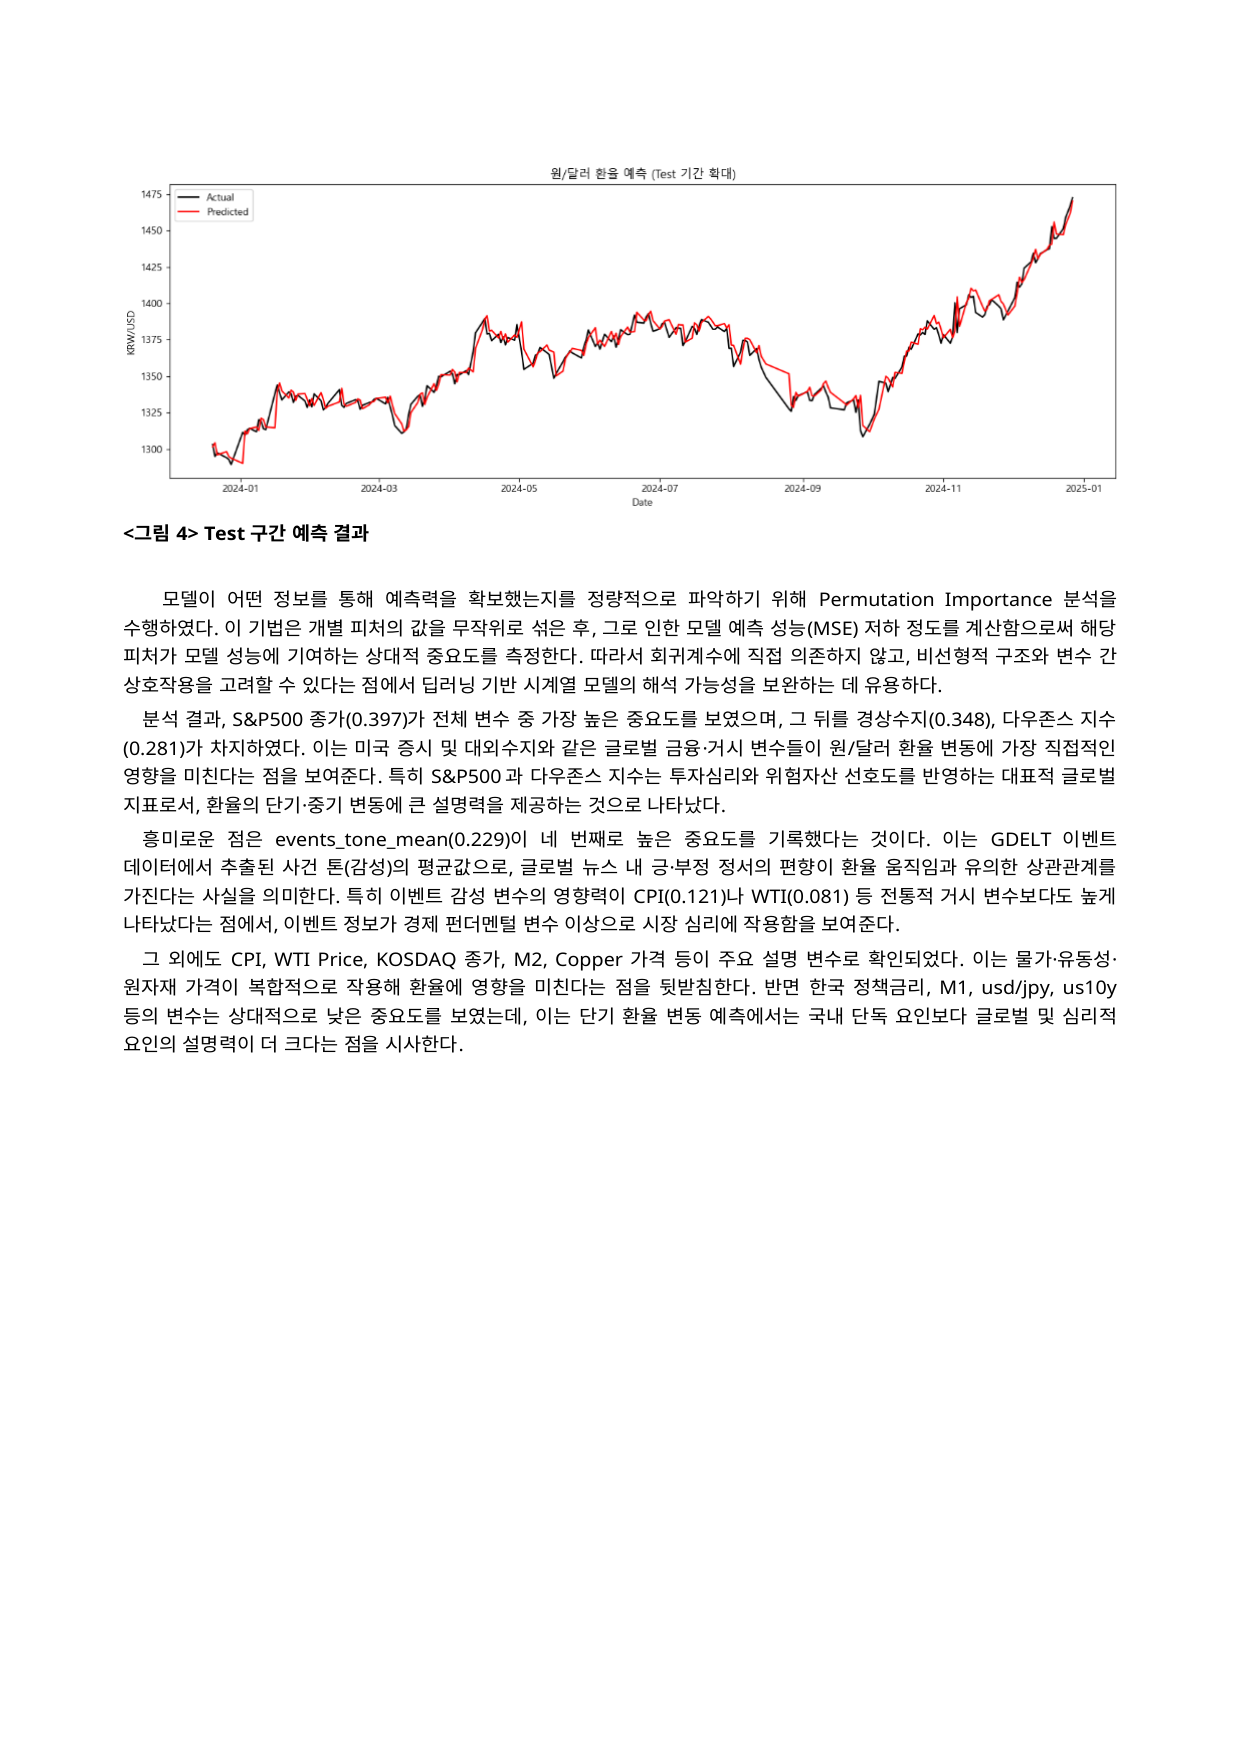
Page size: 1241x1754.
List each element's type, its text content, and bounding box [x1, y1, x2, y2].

text 분석 결과, S&P500 종가(0.397)가 전체 변수 중 가장 높은 중요도를 보였으며, 그 뒤를 경상수지(0.348), 다우존스 지수 (0.281)가 차지하였다. 이는 미국 증시 및 대외수지와 같은 글로벌 금융·거시 변수들이 원/달러 환율 변동에 가장 직접적인 영향을 미친다는 점을 보여준다. 특히 S&P500과 다우존스 지수는 투자심리와 위험자산 선호도를 반영하는 대표적 글로벌 지표로서, 환율의 단기·중기 변동에 큰 설명력을 제공하는 것으로 나타났다. [123, 705, 1117, 818]
text 흥미로운 점은 events_tone_mean(0.229)이 네 번째로 높은 중요도를 기록했다는 것이다. 이는 GDELT 이벤트 데이터에서 추출된 사건 톤(감성)의 평균값으로, 글로벌 뉴스 내 긍·부정 정서의 편향이 환율 움직임과 유의한 상관관계를 가진다는 사실을 의미한다. 특히 이벤트 감성 변수의 영향력이 CPI(0.121)나 WTI(0.081) 등 전통적 거시 변수보다도 높게 나타났다는 점에서, 이벤트 정보가 경제 펀더멘털 변수 이상으로 시장 심리에 작용함을 보여준다. [123, 824, 1117, 937]
picture [122, 164, 1118, 512]
text <그림 4> Test 구간 예측 결과 [123, 519, 1117, 546]
text 그 외에도 CPI, WTI Price, KOSDAQ 종가, M2, Copper 가격 등이 주요 설명 변수로 확인되었다. 이는 물가·유동성·원자재 가격이 복합적으로 작용해 환율에 영향을 미친다는 점을 뒷받침한다. 반면 한국 정책금리, M1, usd/jpy, us10y 등의 변수는 상대적으로 낮은 중요도를 보였는데, 이는 단기 환율 변동 예측에서는 국내 단독 요인보다 글로벌 및 심리적 요인의 설명력이 더 크다는 점을 시사한다. [123, 944, 1117, 1057]
text 모델이 어떤 정보를 통해 예측력을 확보했는지를 정량적으로 파악하기 위해 Permutation Importance 분석을 수행하였다. 이 기법은 개별 피처의 값을 무작위로 섞은 후, 그로 인한 모델 예측 성능(MSE) 저하 정도를 계산함으로써 해당 피처가 모델 성능에 기여하는 상대적 중요도를 측정한다. 따라서 회귀계수에 직접 의존하지 않고, 비선형적 구조와 변수 간 상호작용을 고려할 수 있다는 점에서 딥러닝 기반 시계열 모델의 해석 가능성을 보완하는 데 유용하다. [123, 585, 1117, 698]
